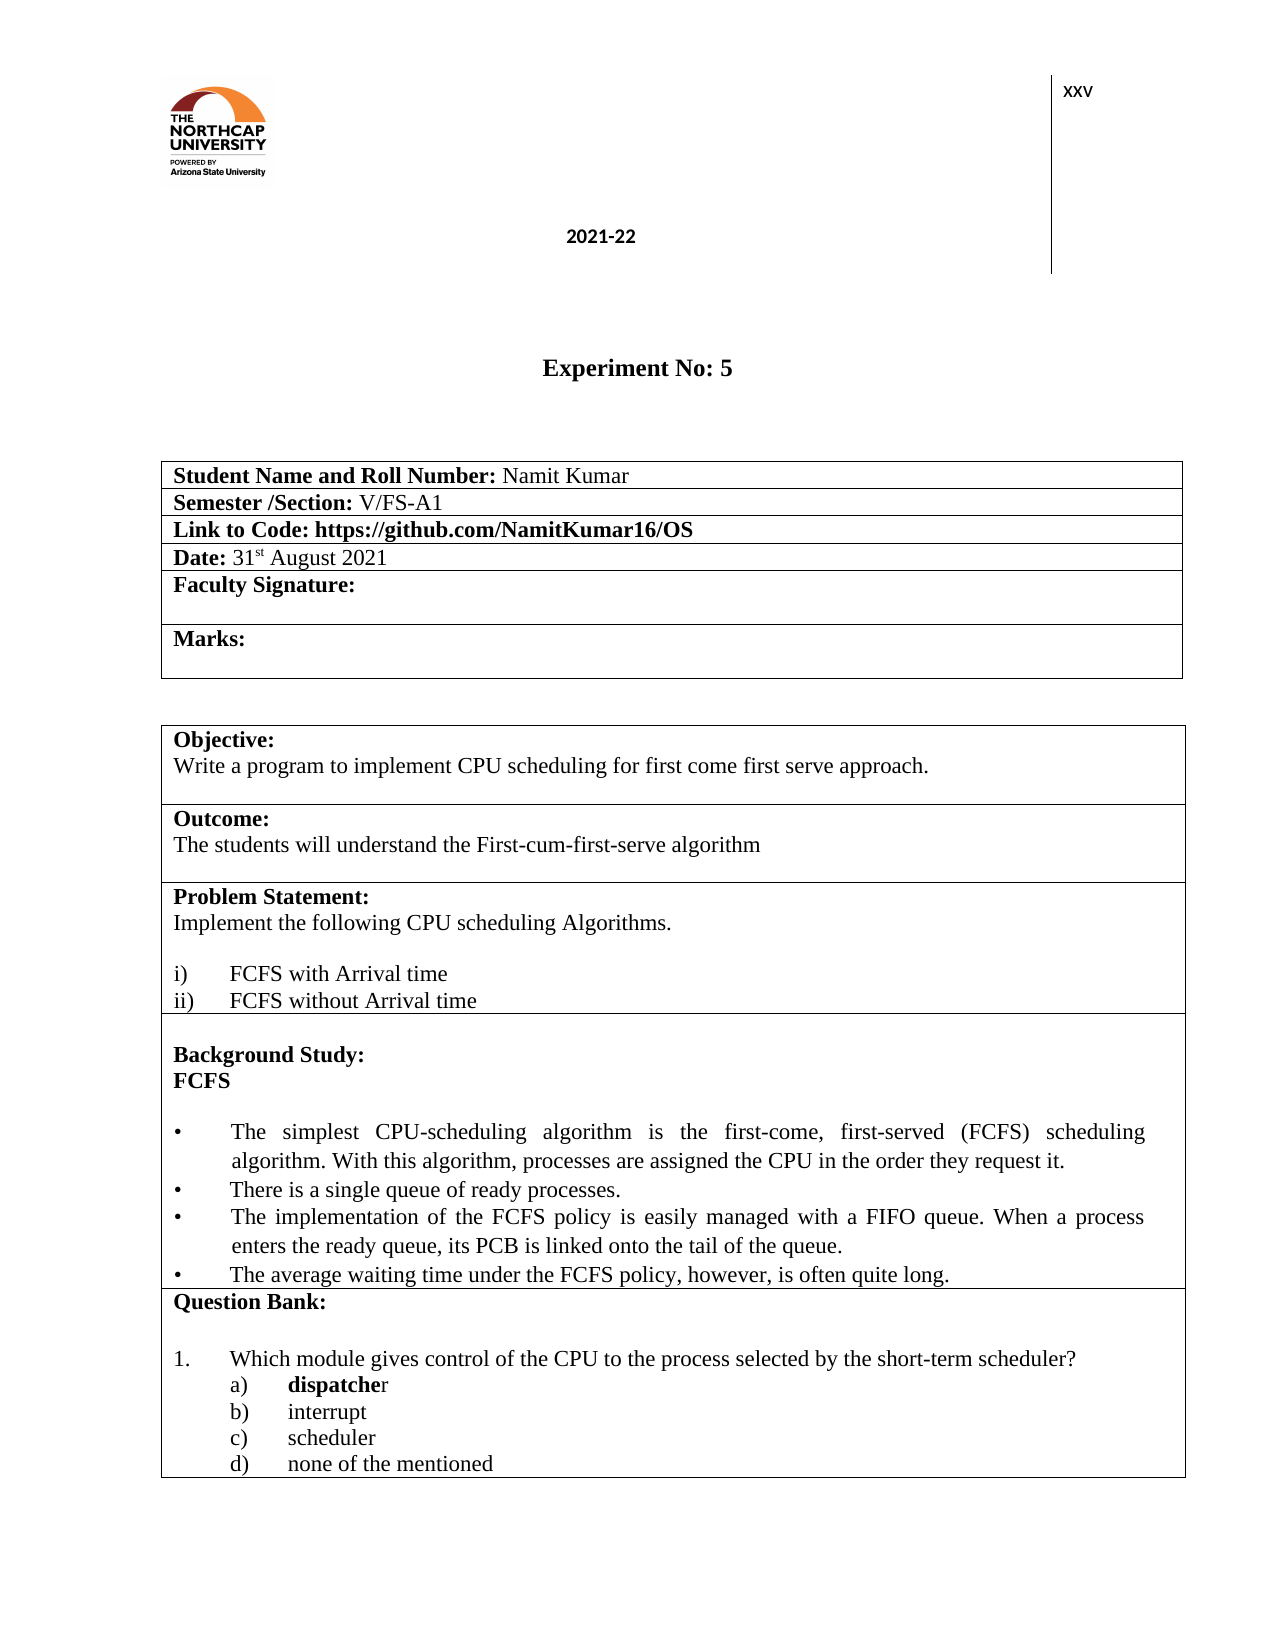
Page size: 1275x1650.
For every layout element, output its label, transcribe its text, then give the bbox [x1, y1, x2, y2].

table_cell Link to Code: https://github.com/NamitKumar16/OS [162, 516, 1182, 543]
table_header Student Name and Roll Number: Namit Kumar [162, 462, 1182, 488]
table_cell Outcome: The students will understand the First-cum-first-serve algorithm [162, 805, 1185, 882]
table_cell Problem Statement: Implement the following CPU scheduling Algorithms. FCFS with Arrival time FCFS without Arrival time [162, 883, 1185, 1013]
table_cell Marks: [162, 625, 1182, 678]
table_header Objective: Write a program to implement CPU scheduling for first come first serve approach. [162, 726, 1185, 804]
table_cell Date: 31st August 2021 [162, 544, 1182, 570]
table_cell Faculty Signature: [162, 571, 1182, 624]
text Experiment No: 5 [150, 353, 1125, 382]
table_cell Semester /Section: V/FS-A1 [162, 489, 1182, 515]
picture [161, 75, 276, 189]
table_cell Background Study: FCFS The simplest CPU-scheduling algorithm is the first-come, first-served (FCFS) scheduling algorithm. With this algorithm, processes are assigned the CPU in the order they request it. There is a single queue of ready processes. The implementation of the FCFS policy is easily managed with a FIFO queue. When a process enters the ready queue, its PCB is linked onto the tail of the queue. The average waiting time under the FCFS policy, however, is often quite long. [162, 1014, 1185, 1287]
